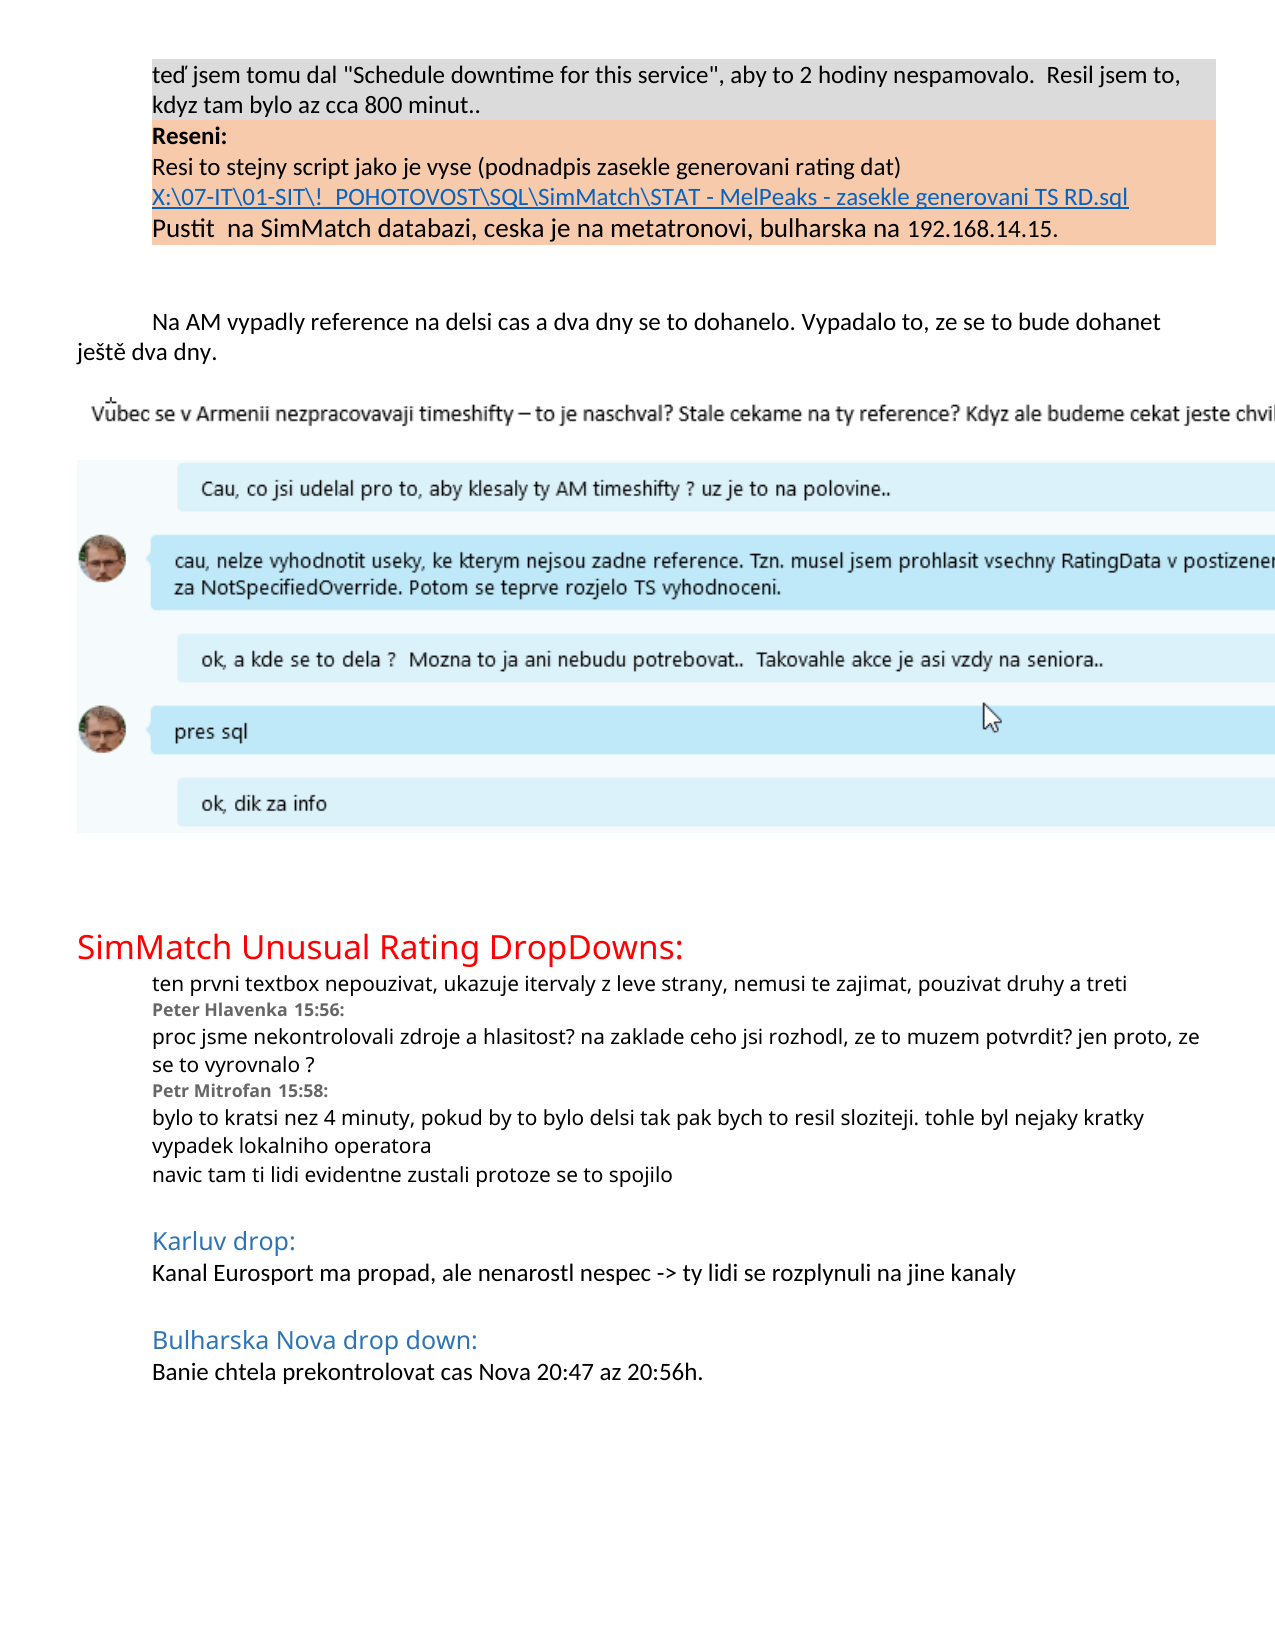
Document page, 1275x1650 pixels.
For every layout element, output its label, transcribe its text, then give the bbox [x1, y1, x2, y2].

text proc jsme nekontrolovali zdroje a hlasitost? na zaklade ceho jsi rozhodl, ze to muzem potvrdit? jen proto, ze se to vyrovnalo ? [152, 1022, 1216, 1079]
text Reseni: [152, 120, 1216, 151]
text Banie chtela prekontrolovat cas Nova 20:47 az 20:56h. [152, 1356, 1216, 1387]
text Na AM vypadly reference na delsi cas a dva dny se to dohanelo. Vypadalo to, ze se to bude dohanet ještě dva dny. [77, 306, 1216, 367]
text ten prvni textbox nepouzivat, ukazuje itervaly z leve strany, nemusi te zajimat, pouzivat druhy a treti [152, 969, 1216, 998]
text bylo to kratsi nez 4 minuty, pokud by to bylo delsi tak pak bych to resil sloziteji. tohle byl nejaky kratky vypadek lokalniho operatora [152, 1103, 1216, 1160]
text X:\07-IT\01-SIT\!_POHOTOVOST\SQL\SimMatch\STAT - MelPeaks - zasekle generovani TS RD.sql [152, 181, 1216, 212]
picture [76, 460, 1275, 833]
text navic tam ti lidi evidentne zustali protoze se to spojilo [152, 1160, 1216, 1188]
text Resi to stejny script jako je vyse (podnadpis zasekle generovani rating dat) [152, 151, 1216, 181]
text Kanal Eurosport ma propad, ale nenarostl nespec -> ty lidi se rozplynuli na jine kanaly [152, 1257, 1216, 1288]
subtitle Bulharska Nova drop down: [152, 1322, 1216, 1356]
picture [76, 397, 1275, 430]
subtitle SimMatch Unusual Rating DropDowns: [77, 924, 1216, 969]
text Peter Hlavenka 15:56: [152, 998, 1216, 1022]
subtitle Karluv drop: [152, 1223, 1216, 1257]
text Petr Mitrofan 15:58: [152, 1079, 1216, 1103]
text Pustit na SimMatch databazi, ceska je na metatronovi, bulharska na 192.168.14.15. [152, 212, 1216, 245]
text teď jsem tomu dal "Schedule downtime for this service", aby to 2 hodiny nespamovalo. Resil jsem to, kdyz tam bylo az cca 800 minut.. [152, 59, 1216, 120]
